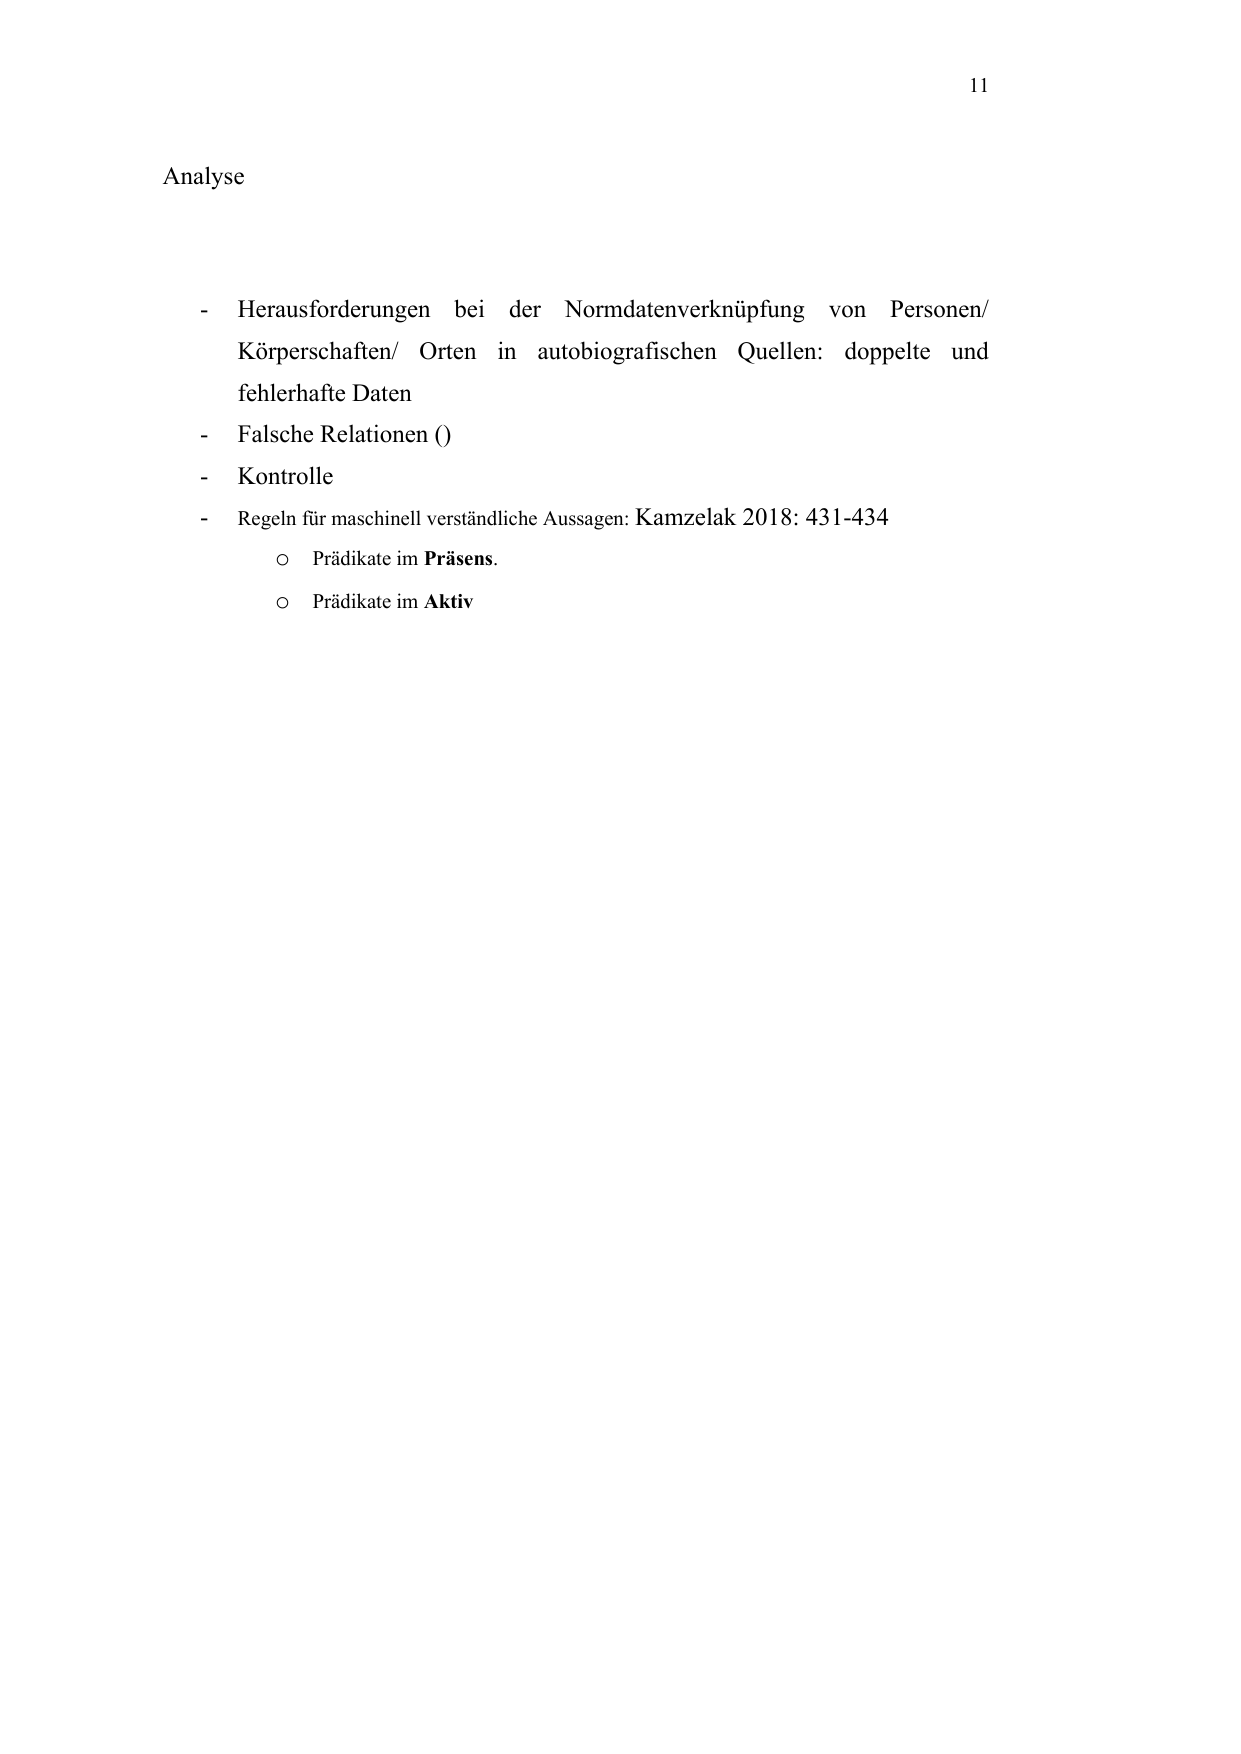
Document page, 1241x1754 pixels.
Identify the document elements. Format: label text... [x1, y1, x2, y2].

list Herausforderungen bei der Normdatenverknüpfung von Personen/ Körperschaften/ Orten in autobiografischen Quellen: doppelte und fehlerhafte Daten [200, 296, 989, 406]
text Analyse [162, 162, 989, 190]
list Kontrolle [200, 462, 989, 489]
list Prädikate im Aktiv [275, 587, 989, 616]
list Prädikate im Präsens. [275, 545, 989, 573]
list Regeln für maschinell verständliche Aussagen: Kamzelak 2018: 431-434 [200, 503, 989, 531]
list Falsche Relationen () [200, 420, 989, 448]
